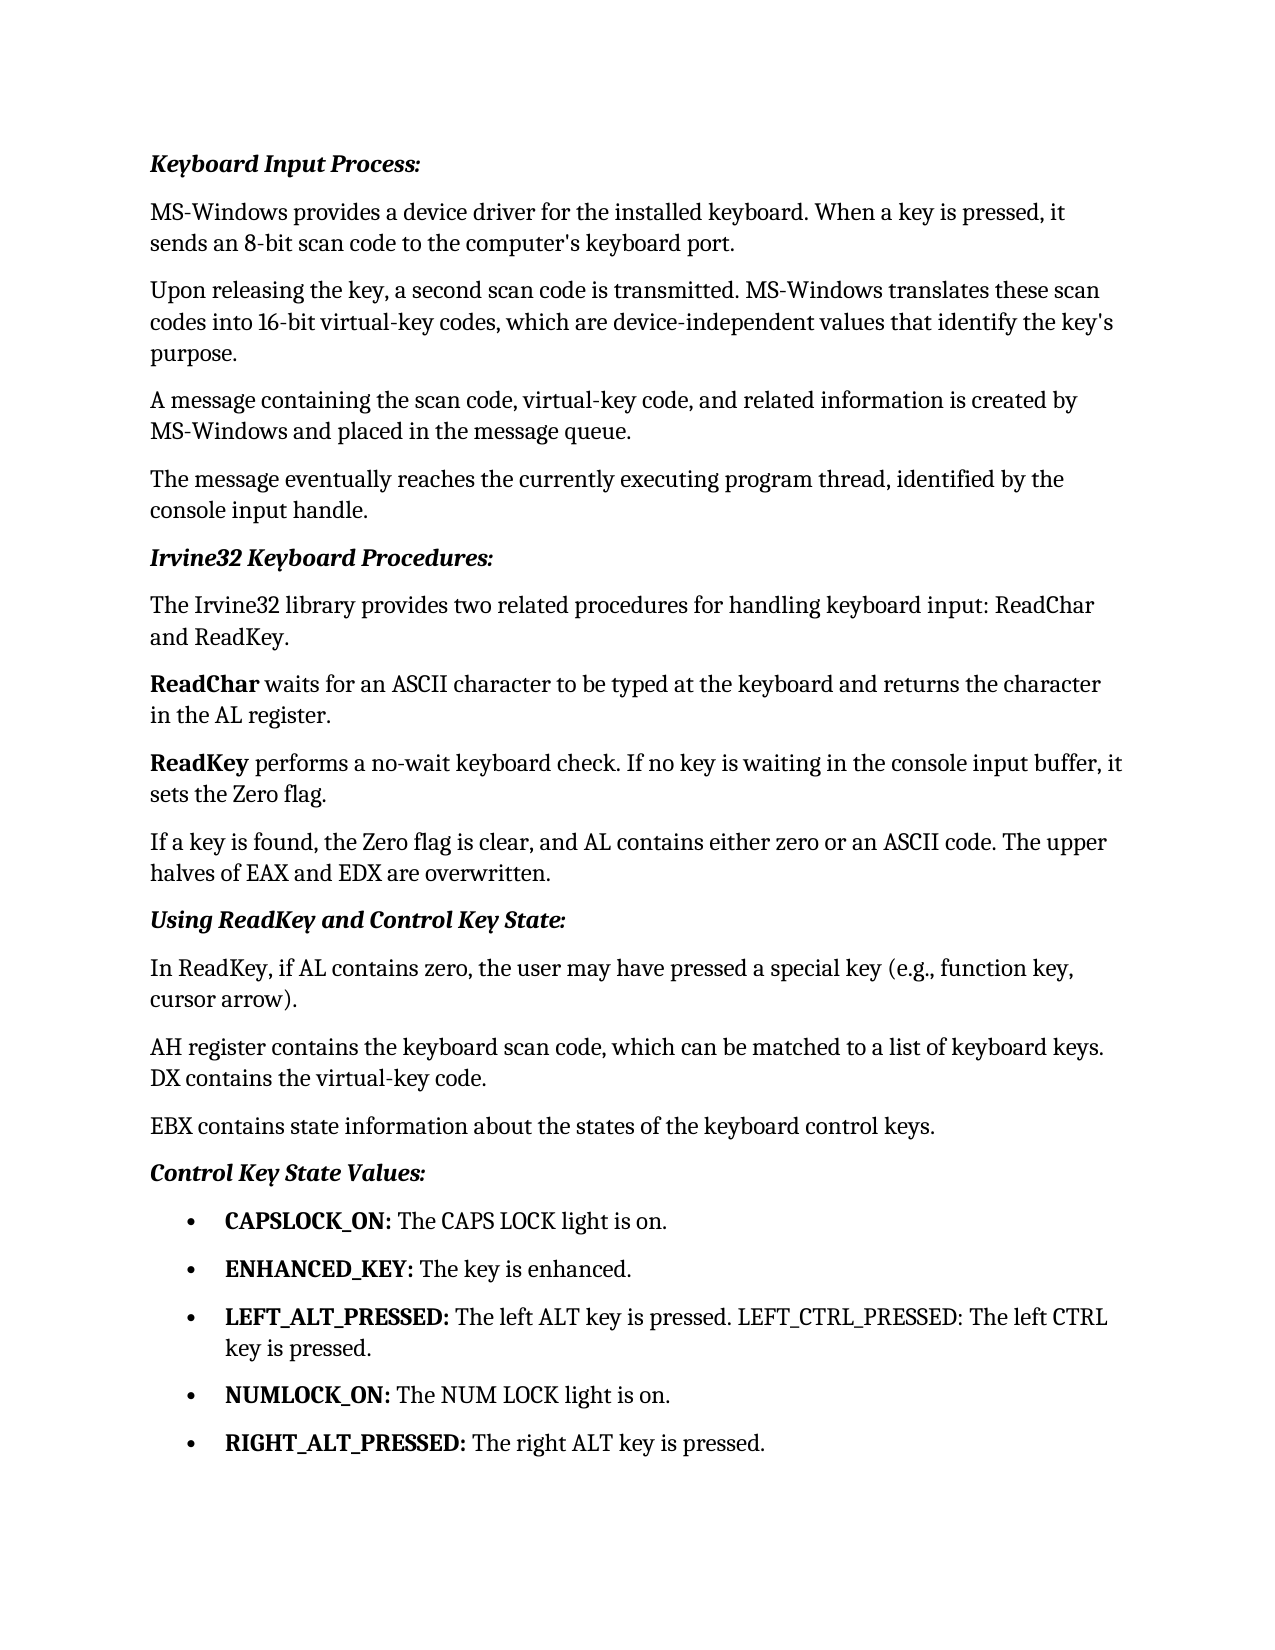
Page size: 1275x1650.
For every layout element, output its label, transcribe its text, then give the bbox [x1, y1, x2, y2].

text A message containing the scan code, virtual-key code, and related information is created by MS-Windows and placed in the message queue. [150, 386, 1125, 446]
text EBX contains state information about the states of the keyboard control keys. [150, 1112, 1125, 1140]
text Upon releasing the key, a second scan code is transmitted. MS-Windows translates these scan codes into 16-bit virtual-key codes, which are device-independent values that identify the key's purpose. [150, 276, 1125, 367]
list RIGHT_ALT_PRESSED: The right ALT key is pressed. [187, 1429, 1125, 1458]
text Irvine32 Keyboard Procedures: [150, 544, 1125, 572]
text AH register contains the keyboard scan code, which can be matched to a list of keyboard keys. DX contains the virtual-key code. [150, 1033, 1125, 1093]
text ReadKey performs a no-wait keyboard check. If no key is waiting in the console input buffer, it sets the Zero flag. [150, 749, 1125, 809]
list LEFT_ALT_PRESSED: The left ALT key is pressed. LEFT_CTRL_PRESSED: The left CTRL key is pressed. [187, 1302, 1125, 1362]
text The Irvine32 library provides two related procedures for handling keyboard input: ReadChar and ReadKey. [150, 591, 1125, 651]
text MS-Windows provides a device driver for the installed keyboard. When a key is pressed, it sends an 8-bit scan code to the computer's keyboard port. [150, 198, 1125, 257]
text If a key is found, the Zero flag is clear, and AL contains either zero or an ASCII code. The upper halves of EAX and EDX are overwritten. [150, 828, 1125, 887]
list ENHANCED_KEY: The key is enhanced. [187, 1255, 1125, 1283]
text In ReadKey, if AL contains zero, the user may have pressed a special key (e.g., function key, cursor arrow). [150, 954, 1125, 1014]
text Control Key State Values: [150, 1159, 1125, 1188]
text Keyboard Input Process: [150, 150, 1125, 179]
list CAPSLOCK_ON: The CAPS LOCK light is on. [187, 1207, 1125, 1236]
list NUMLOCK_ON: The NUM LOCK light is on. [187, 1381, 1125, 1410]
text The message eventually reaches the currently executing program thread, identified by the console input handle. [150, 465, 1125, 525]
text Using ReadKey and Control Key State: [150, 906, 1125, 935]
text ReadChar waits for an ASCII character to be typed at the keyboard and returns the character in the AL register. [150, 670, 1125, 730]
